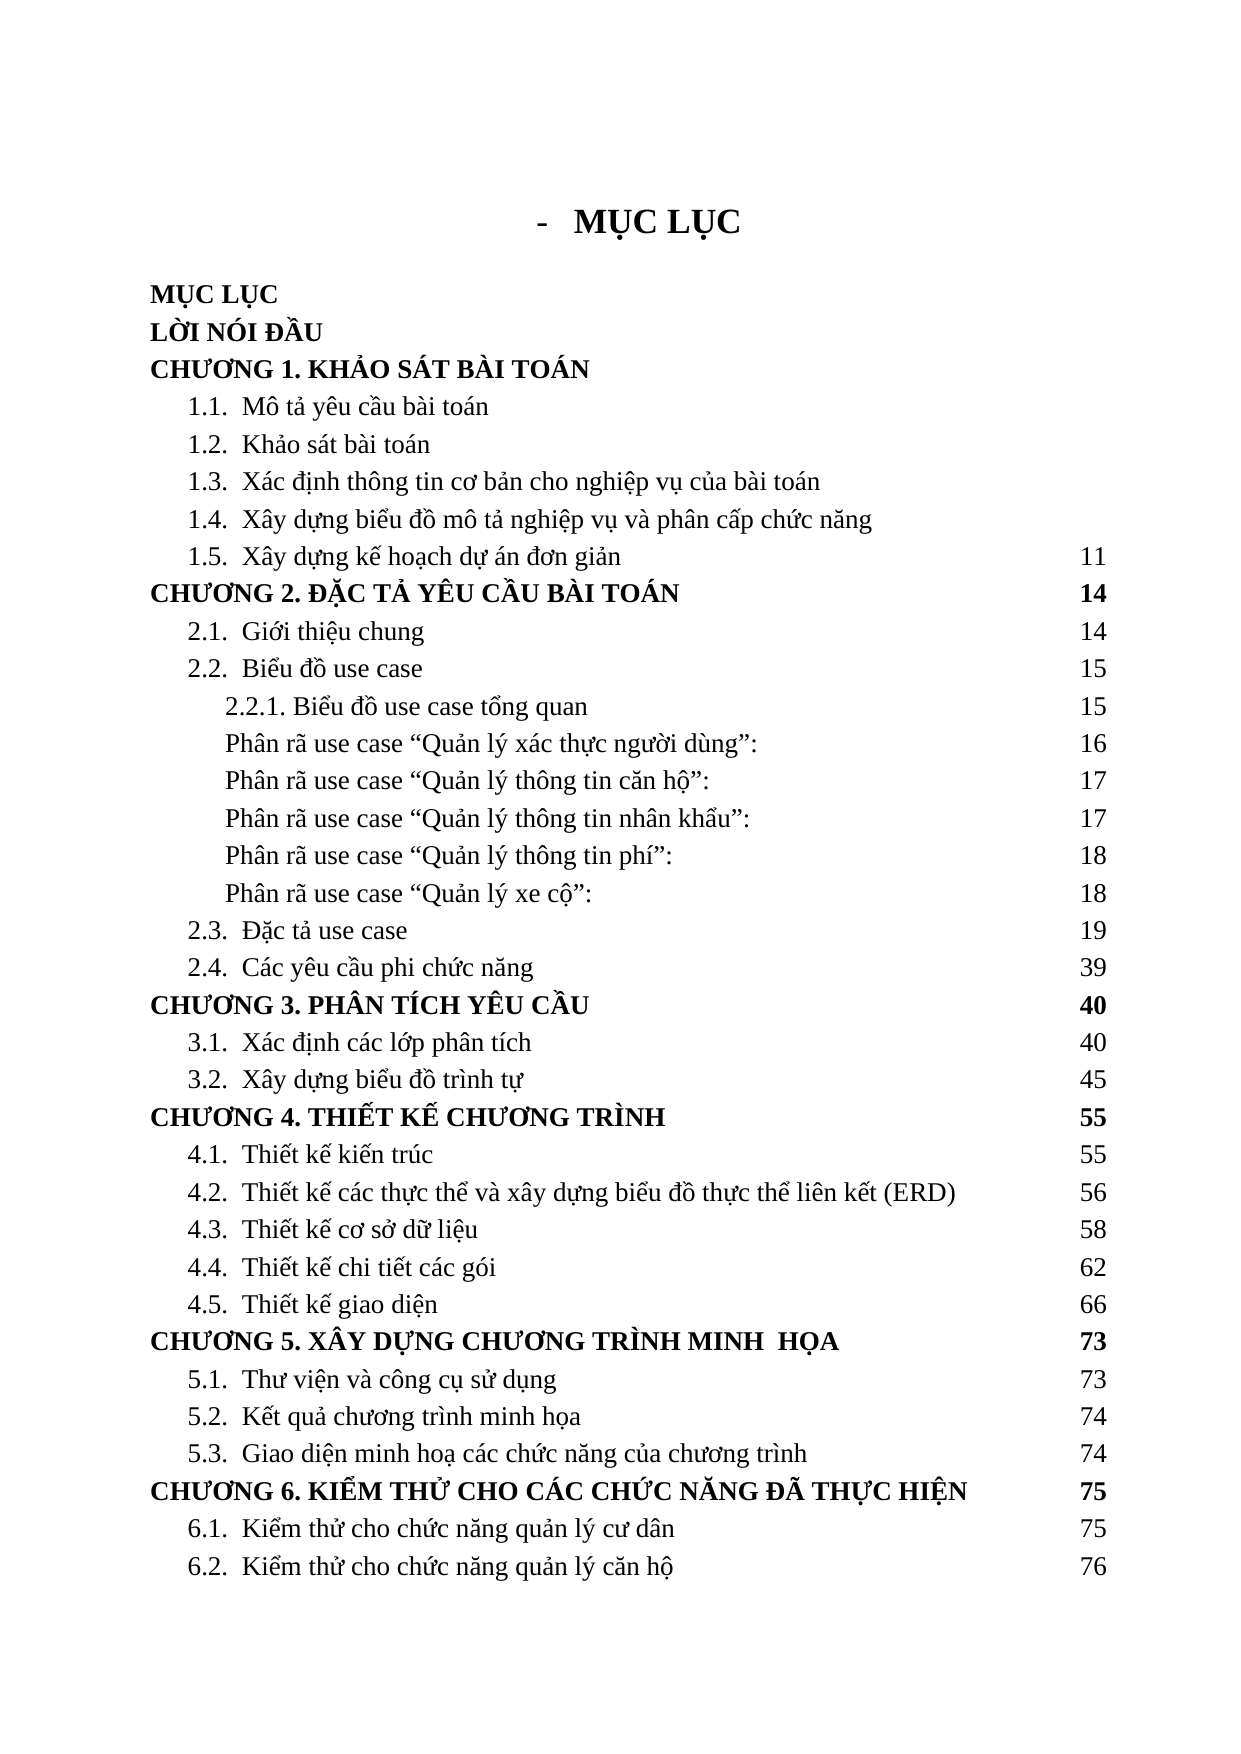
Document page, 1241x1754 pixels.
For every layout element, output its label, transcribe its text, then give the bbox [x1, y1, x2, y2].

subtitle MỤC LỤC [187, 200, 1090, 241]
